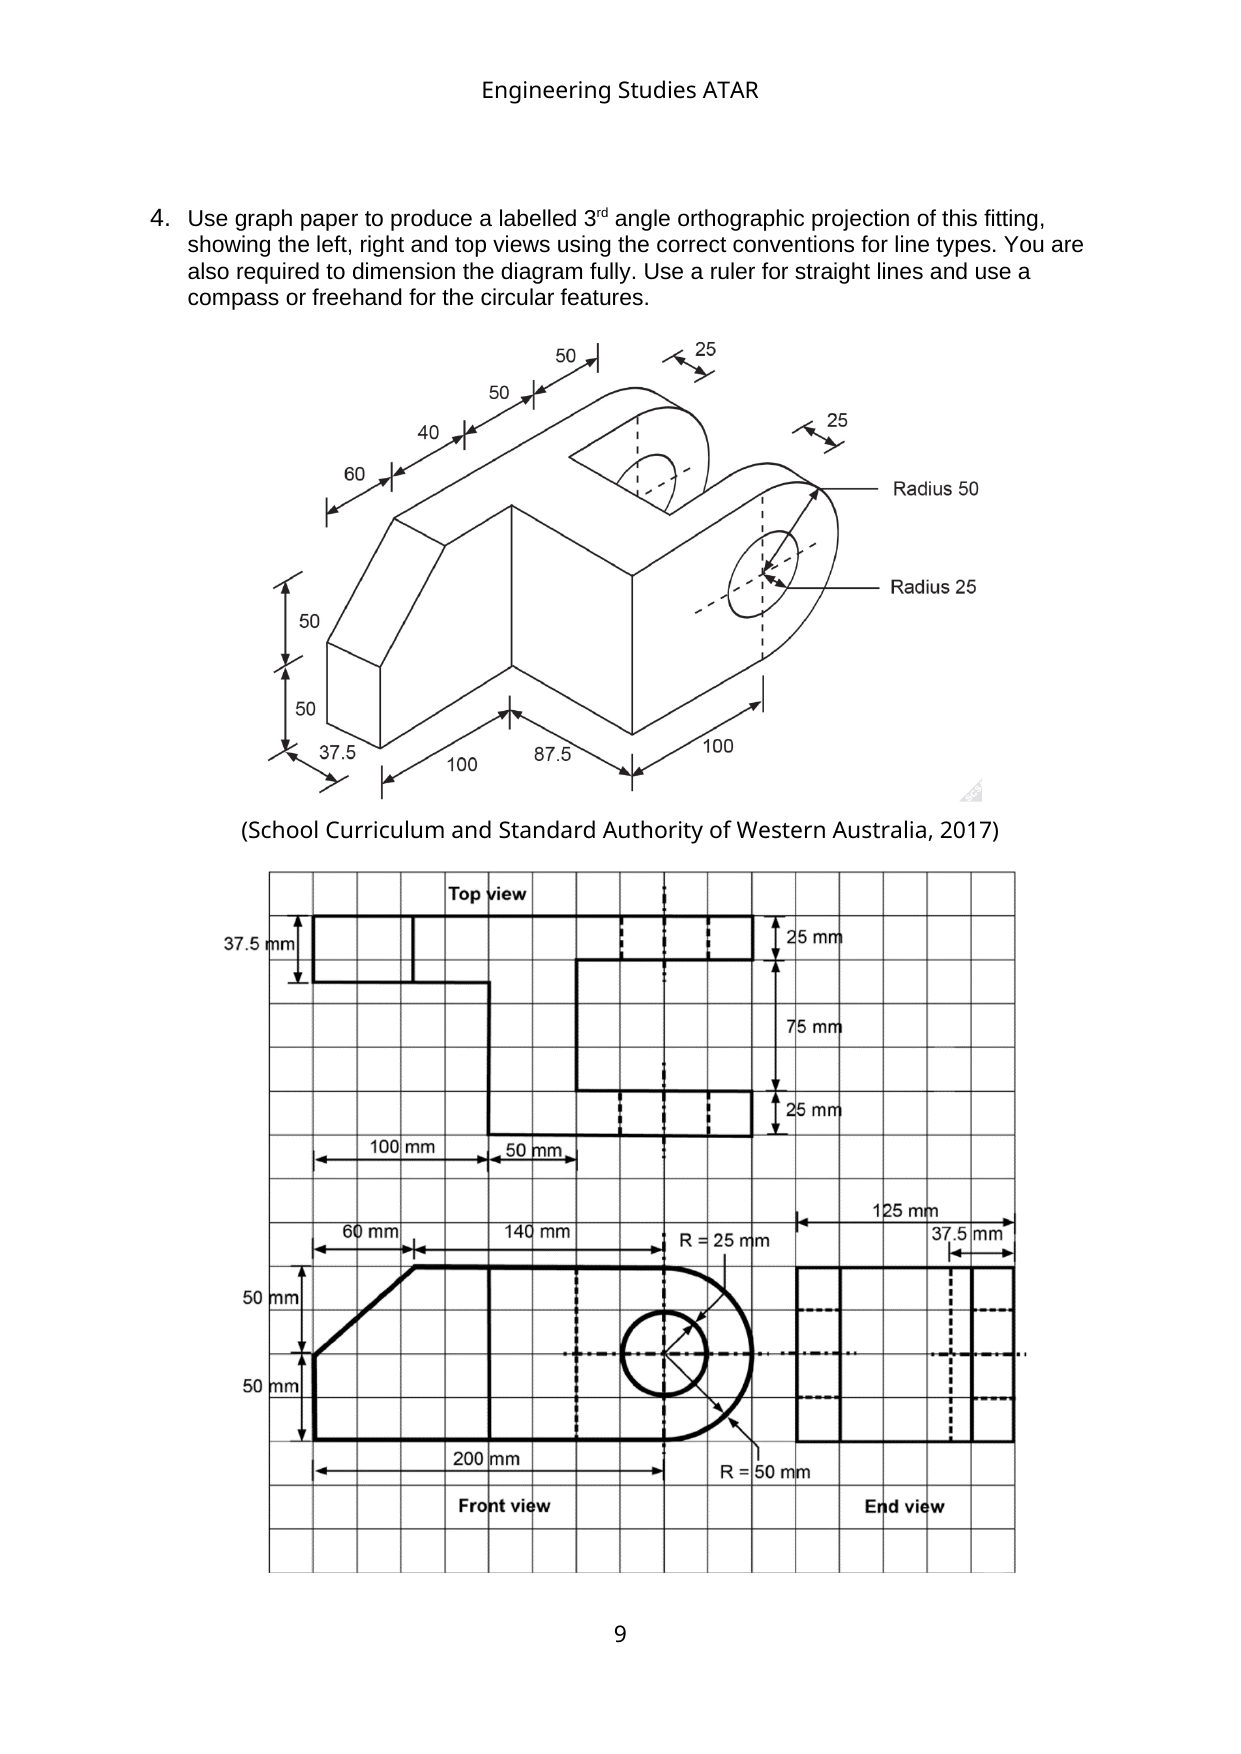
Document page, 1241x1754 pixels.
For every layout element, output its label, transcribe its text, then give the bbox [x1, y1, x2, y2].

picture [257, 326, 982, 802]
picture [208, 859, 1032, 1581]
list Use graph paper to produce a labelled 3rd angle orthographic projection of this fitting, showing the left, right and top views using the correct conventions for line types. You are also required to dimension the diagram fully. Use a ruler for straight lines and use a compass or freehand for the circular features. [150, 203, 1090, 311]
